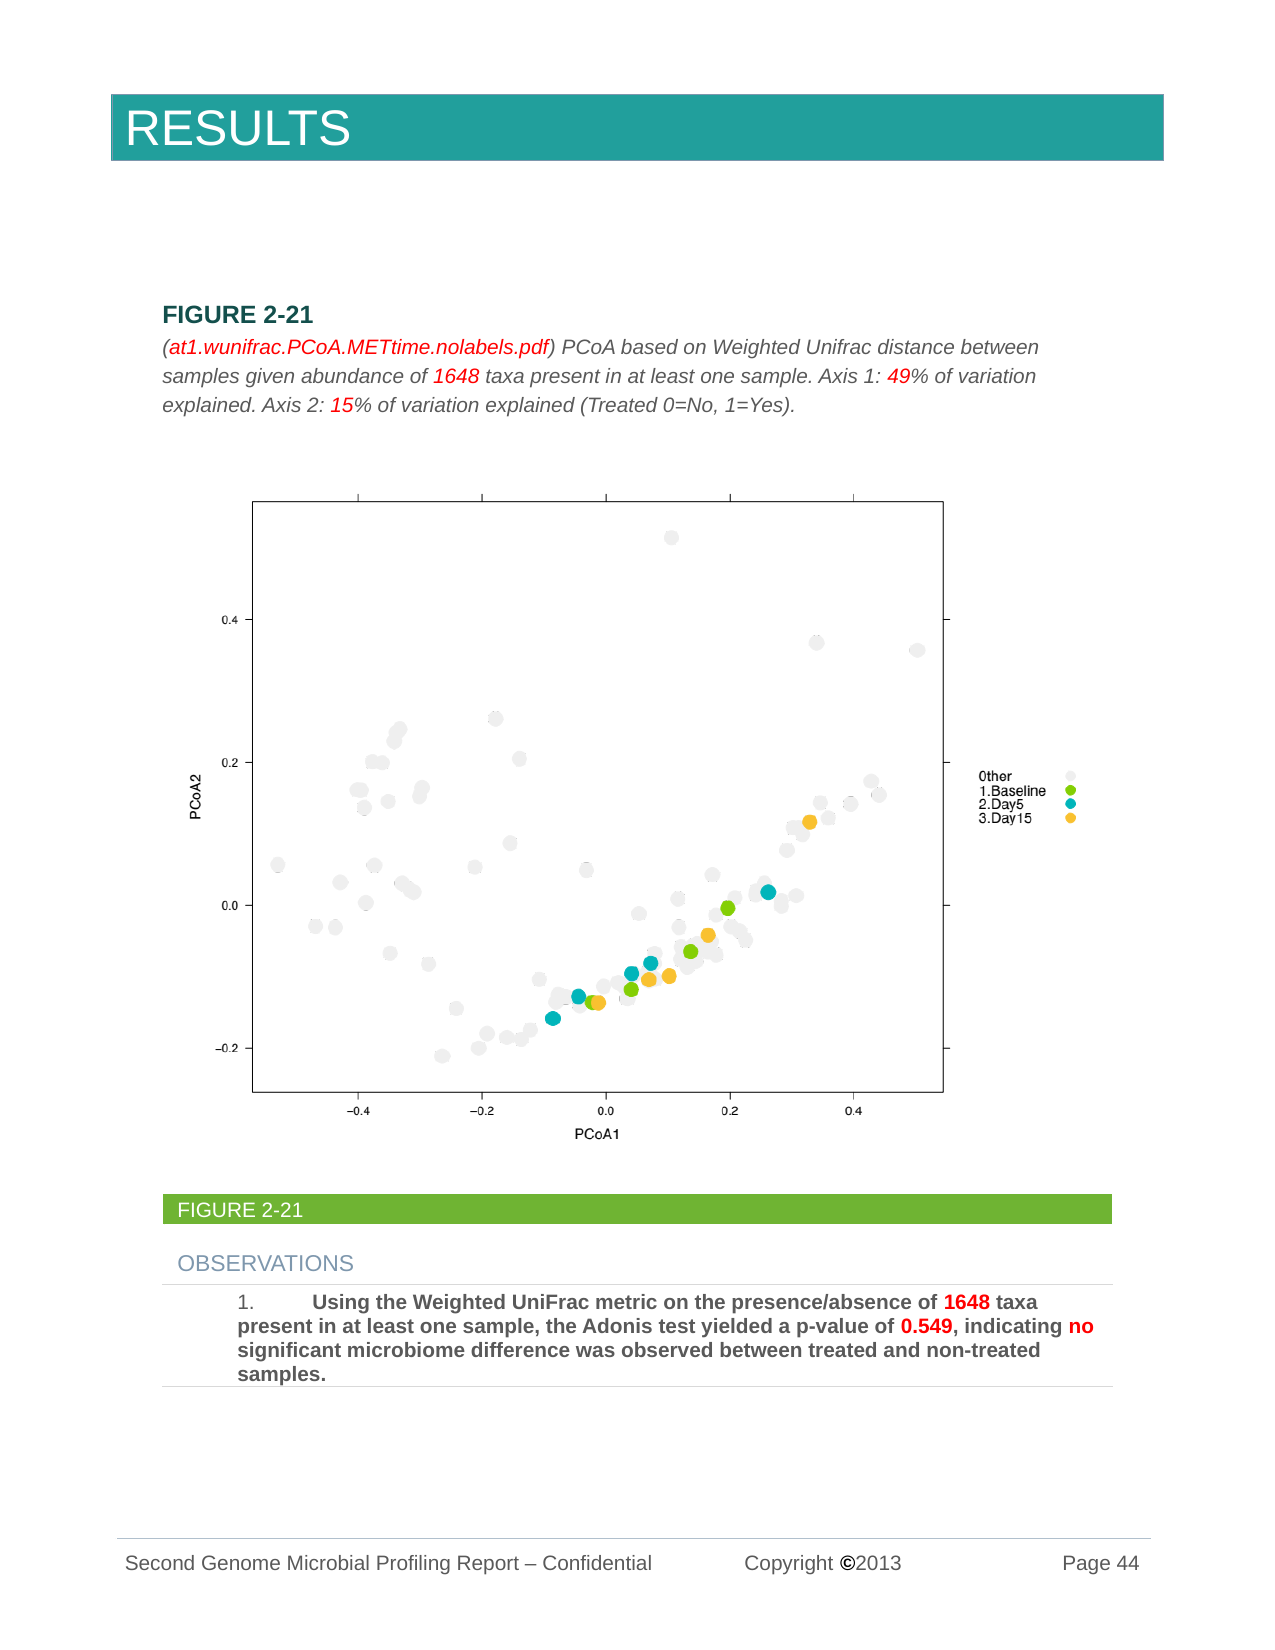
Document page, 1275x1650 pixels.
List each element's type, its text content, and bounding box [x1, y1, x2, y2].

table_header Observations [162, 1246, 1113, 1284]
text (at1.wunifrac.PCoA.METtime.nolabels.pdf) PCoA based on Weighted Unifrac distance between samples given abundance of 1648 taxa present in at least one sample. Axis 1: 49% of variation explained. Axis 2: 15% of variation explained (Treated 0=No, 1=Yes). [162, 335, 1113, 416]
table_cell Using the Weighted UniFrac metric on the presence/absence of 1648 taxa present in at least one sample, the Adonis test yielded a p-value of 0.549, indicating no significant microbiome difference was observed between treated and non-treated samples. [162, 1285, 1113, 1386]
subtitle Figure 2-21 [162, 300, 1113, 329]
subtitle Figure 2-21 [165, 1195, 1111, 1223]
